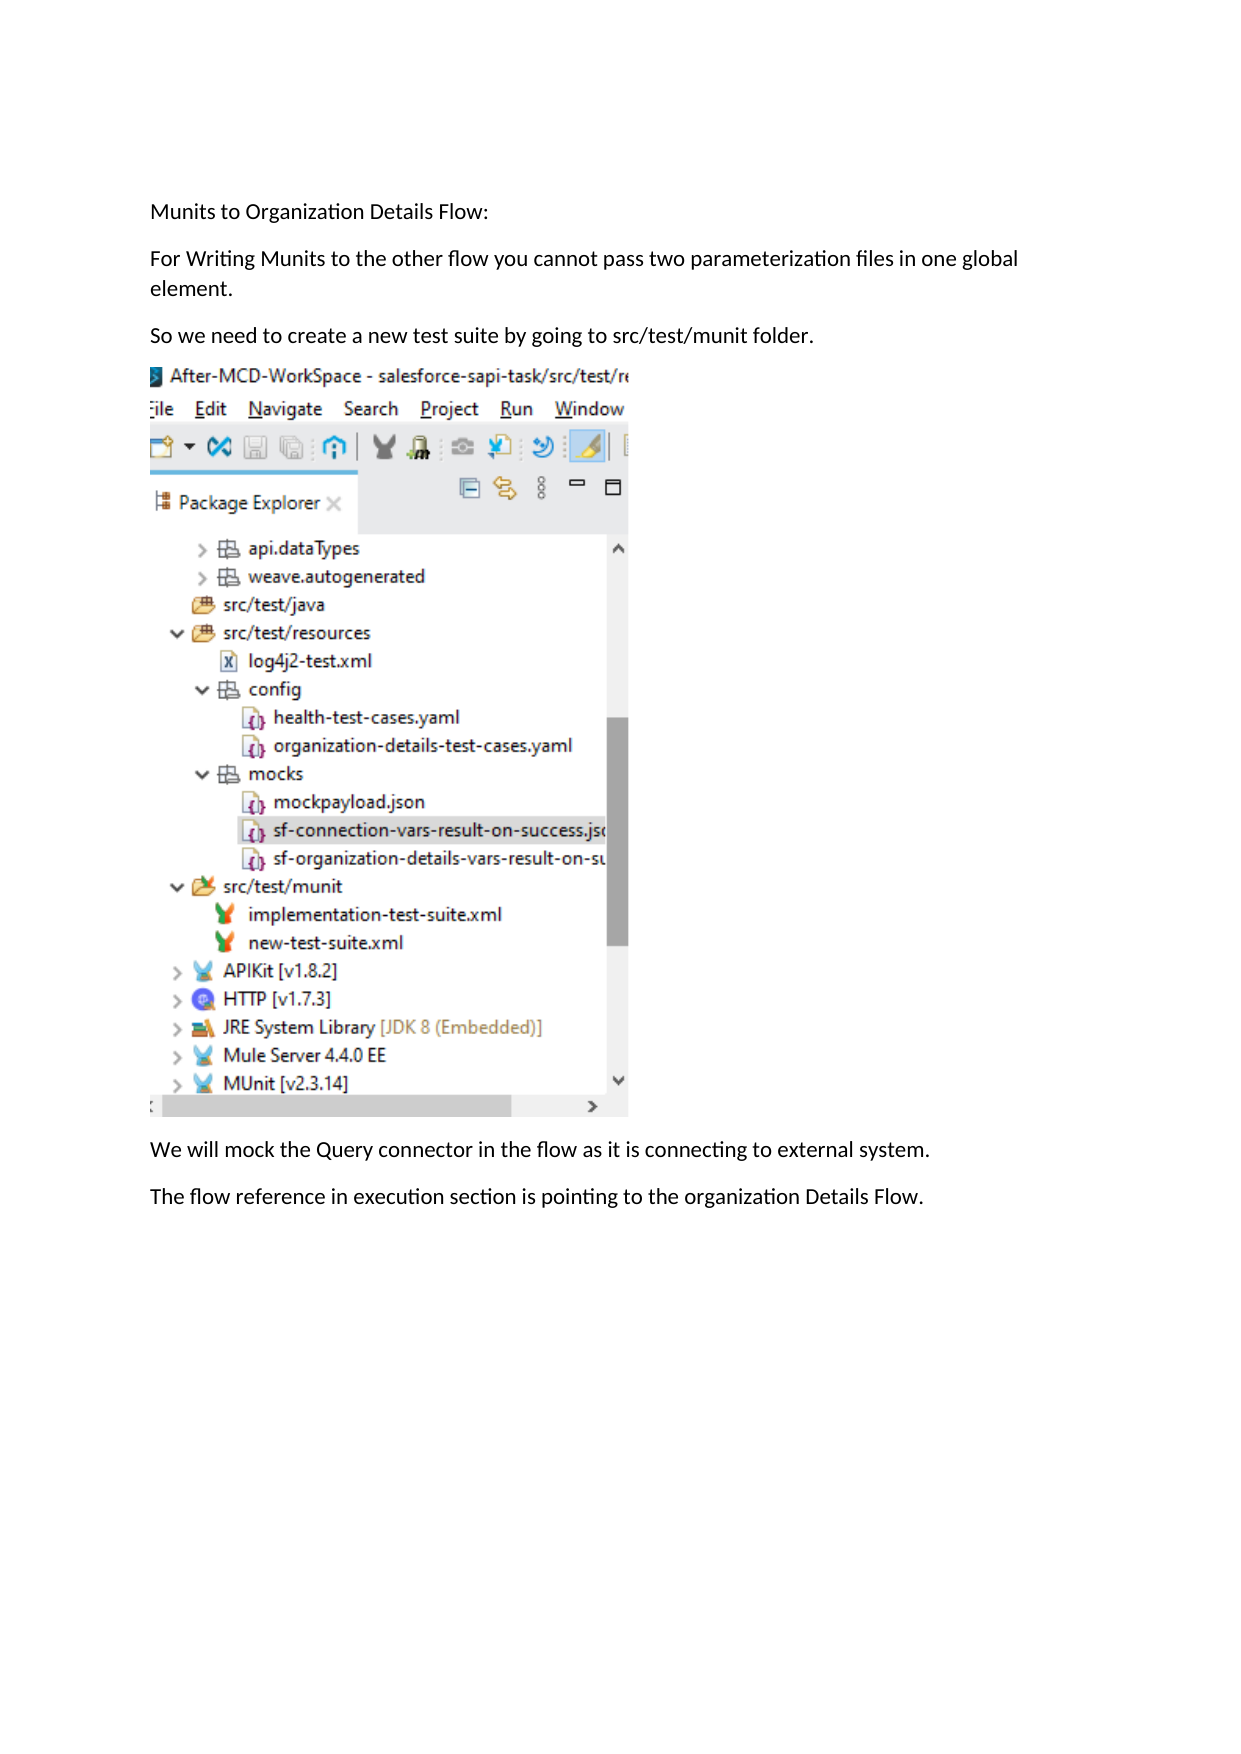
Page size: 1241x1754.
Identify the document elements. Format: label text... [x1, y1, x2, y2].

text Munits to Organization Details Flow: [150, 197, 1090, 225]
text We will mock the Query connector in the flow as it is connecting to external system. [150, 1135, 1090, 1163]
text The flow reference in execution section is pointing to the organization Details Flow. [150, 1182, 1090, 1210]
picture [150, 367, 629, 1117]
text So we need to create a new test suite by going to src/test/munit folder. [150, 321, 1090, 349]
text For Writing Munits to the other flow you cannot pass two parameterization files in one global element. [150, 244, 1090, 302]
